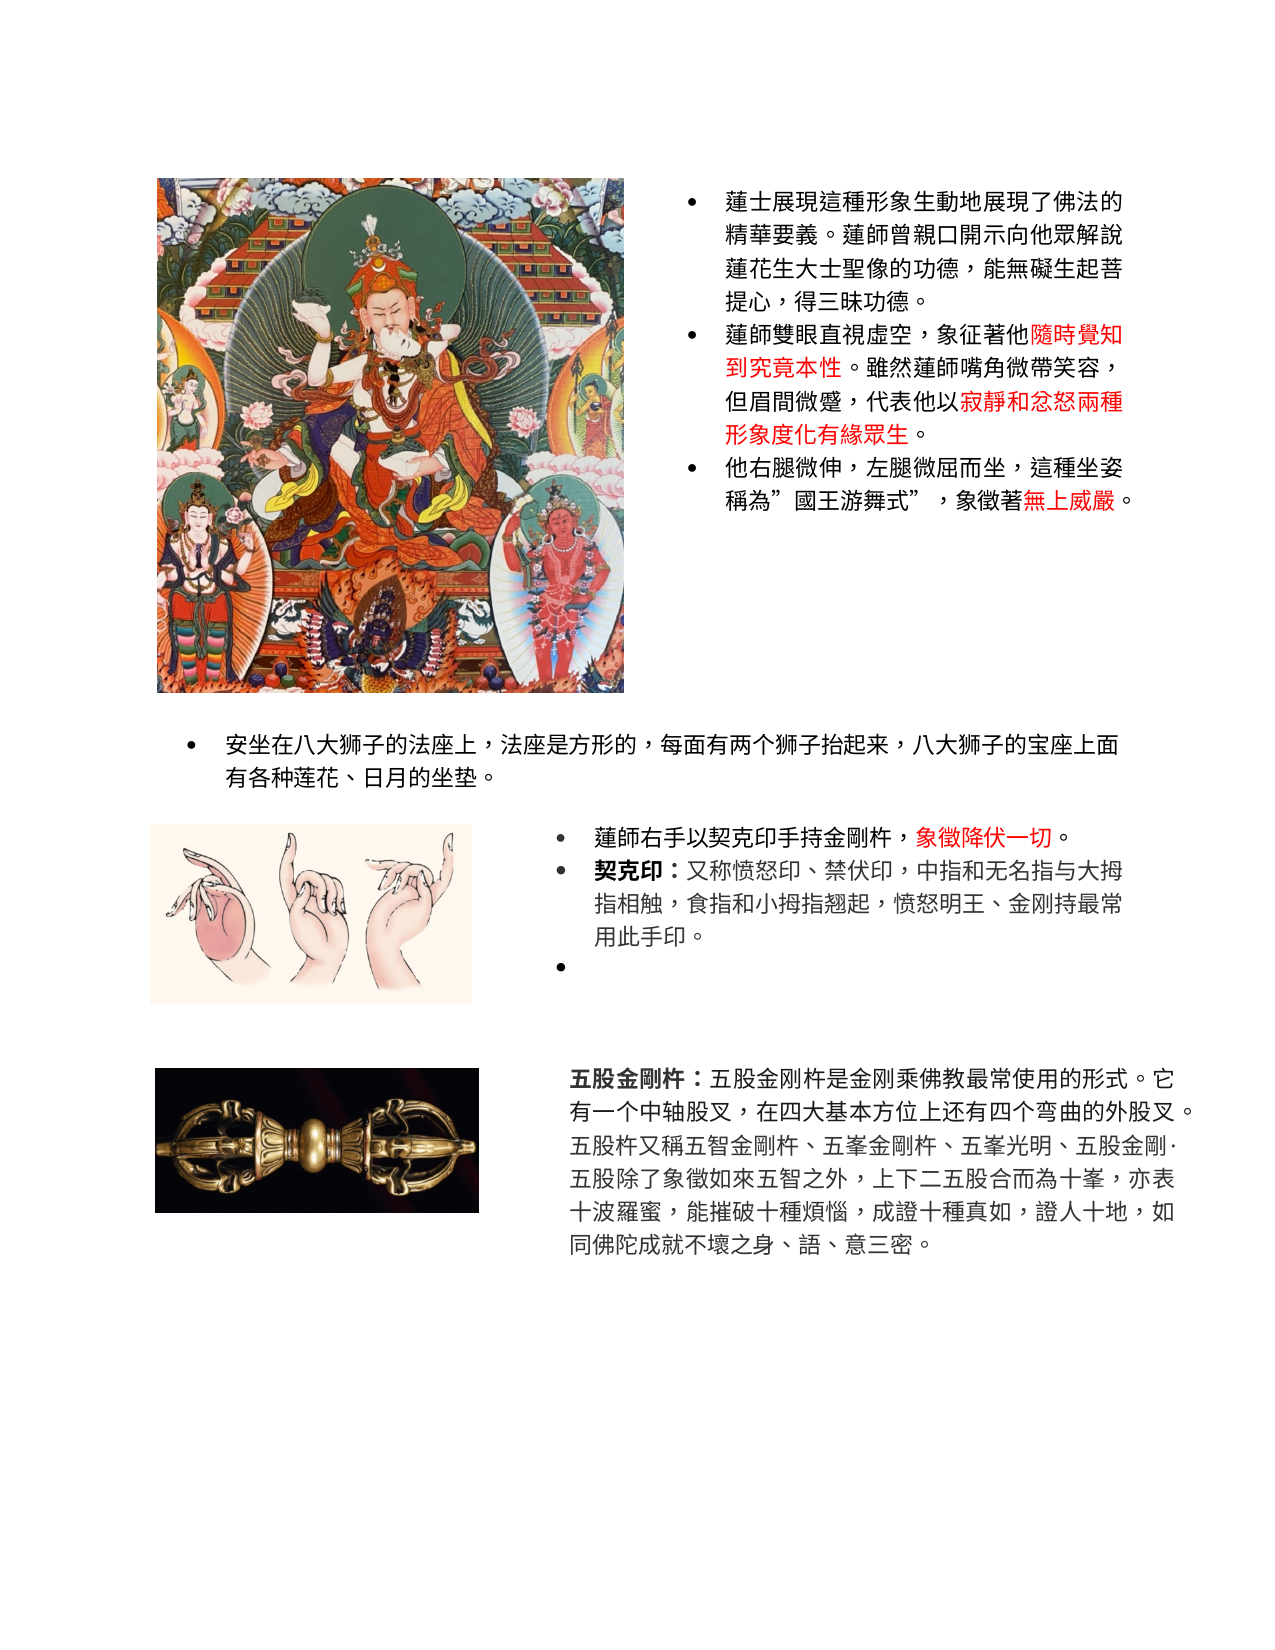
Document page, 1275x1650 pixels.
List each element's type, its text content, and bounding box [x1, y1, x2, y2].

picture [150, 824, 472, 1004]
picture [155, 1068, 479, 1213]
picture [157, 178, 624, 693]
list 安坐在八大狮子的法座上，法座是方形的，每面有两个狮子抬起来，八大狮子的宝座上面有各种莲花、日月的坐垫。 [187, 727, 1125, 793]
